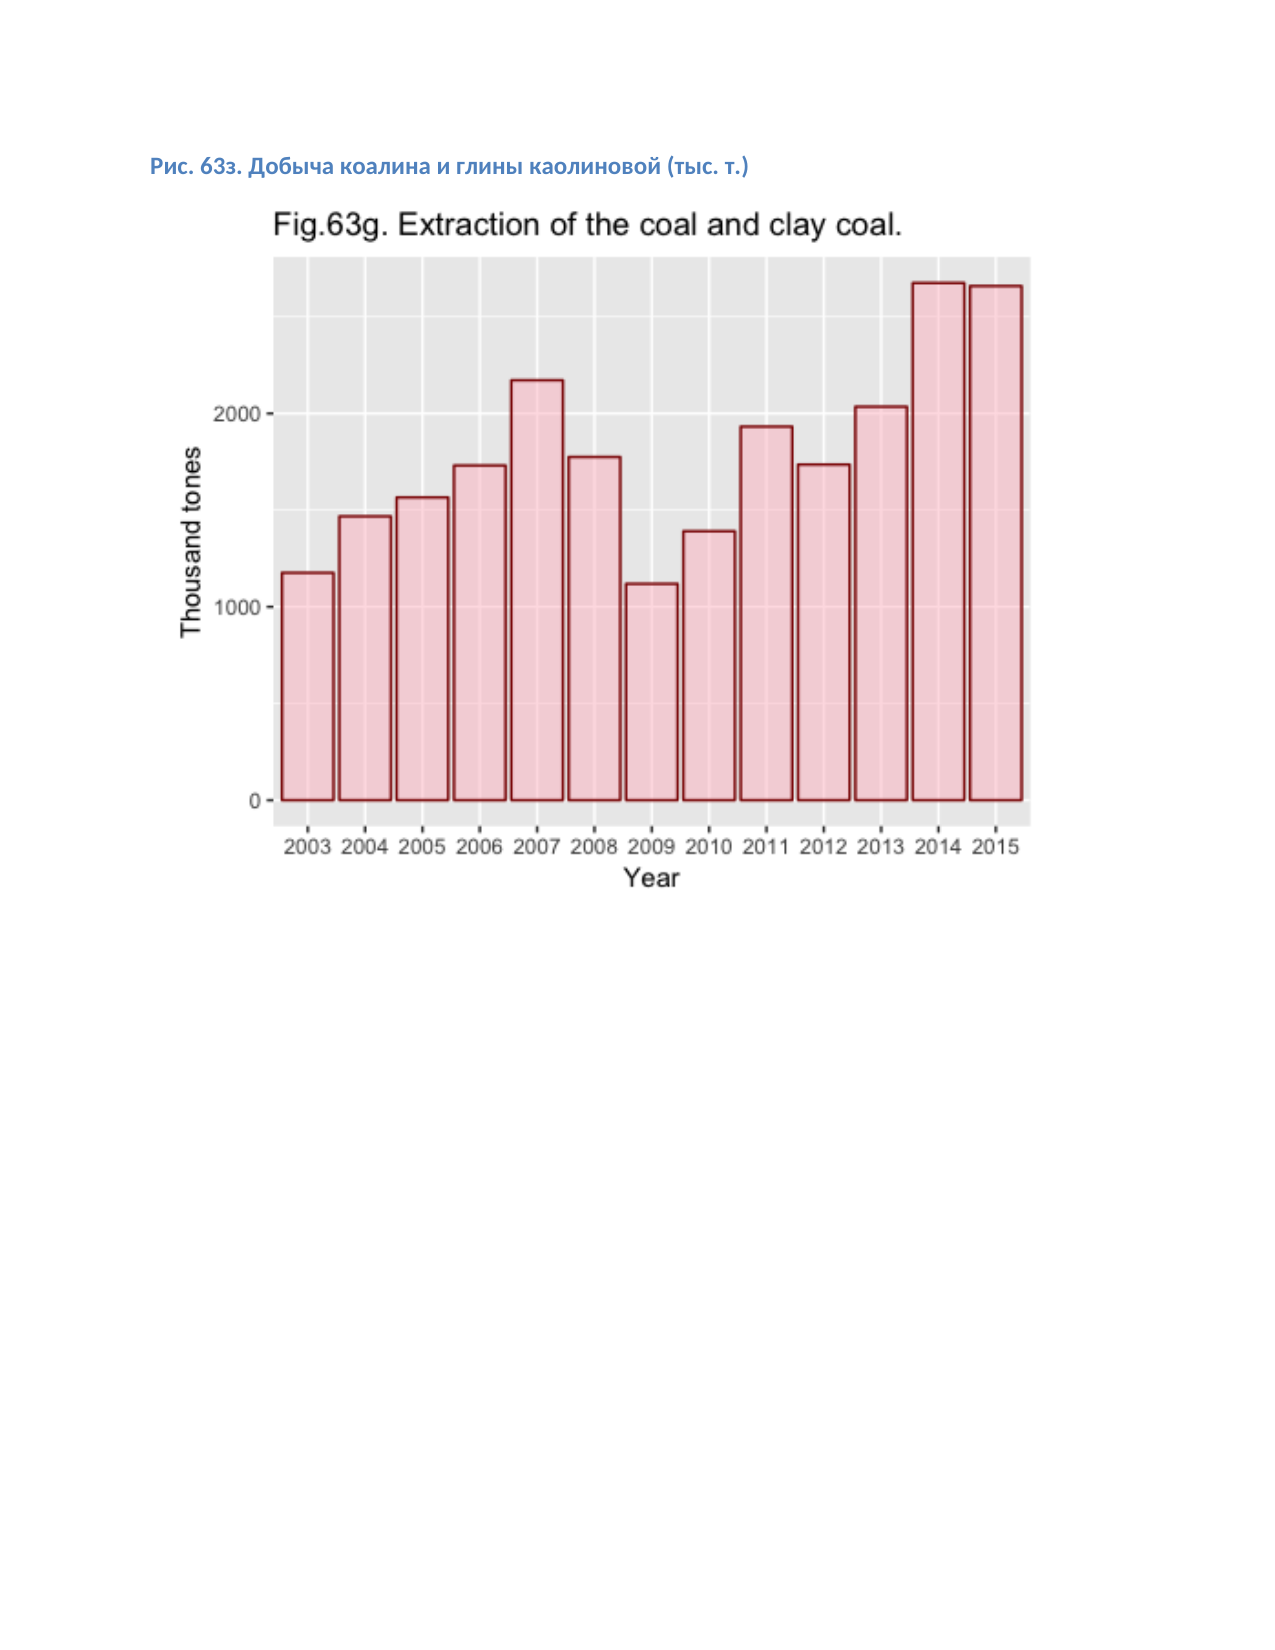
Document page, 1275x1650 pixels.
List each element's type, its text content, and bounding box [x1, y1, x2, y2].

subtitle Рис. 63з. Добыча коалина и глины каолиновой (тыс. т.) [150, 150, 1125, 181]
picture [168, 199, 1044, 900]
